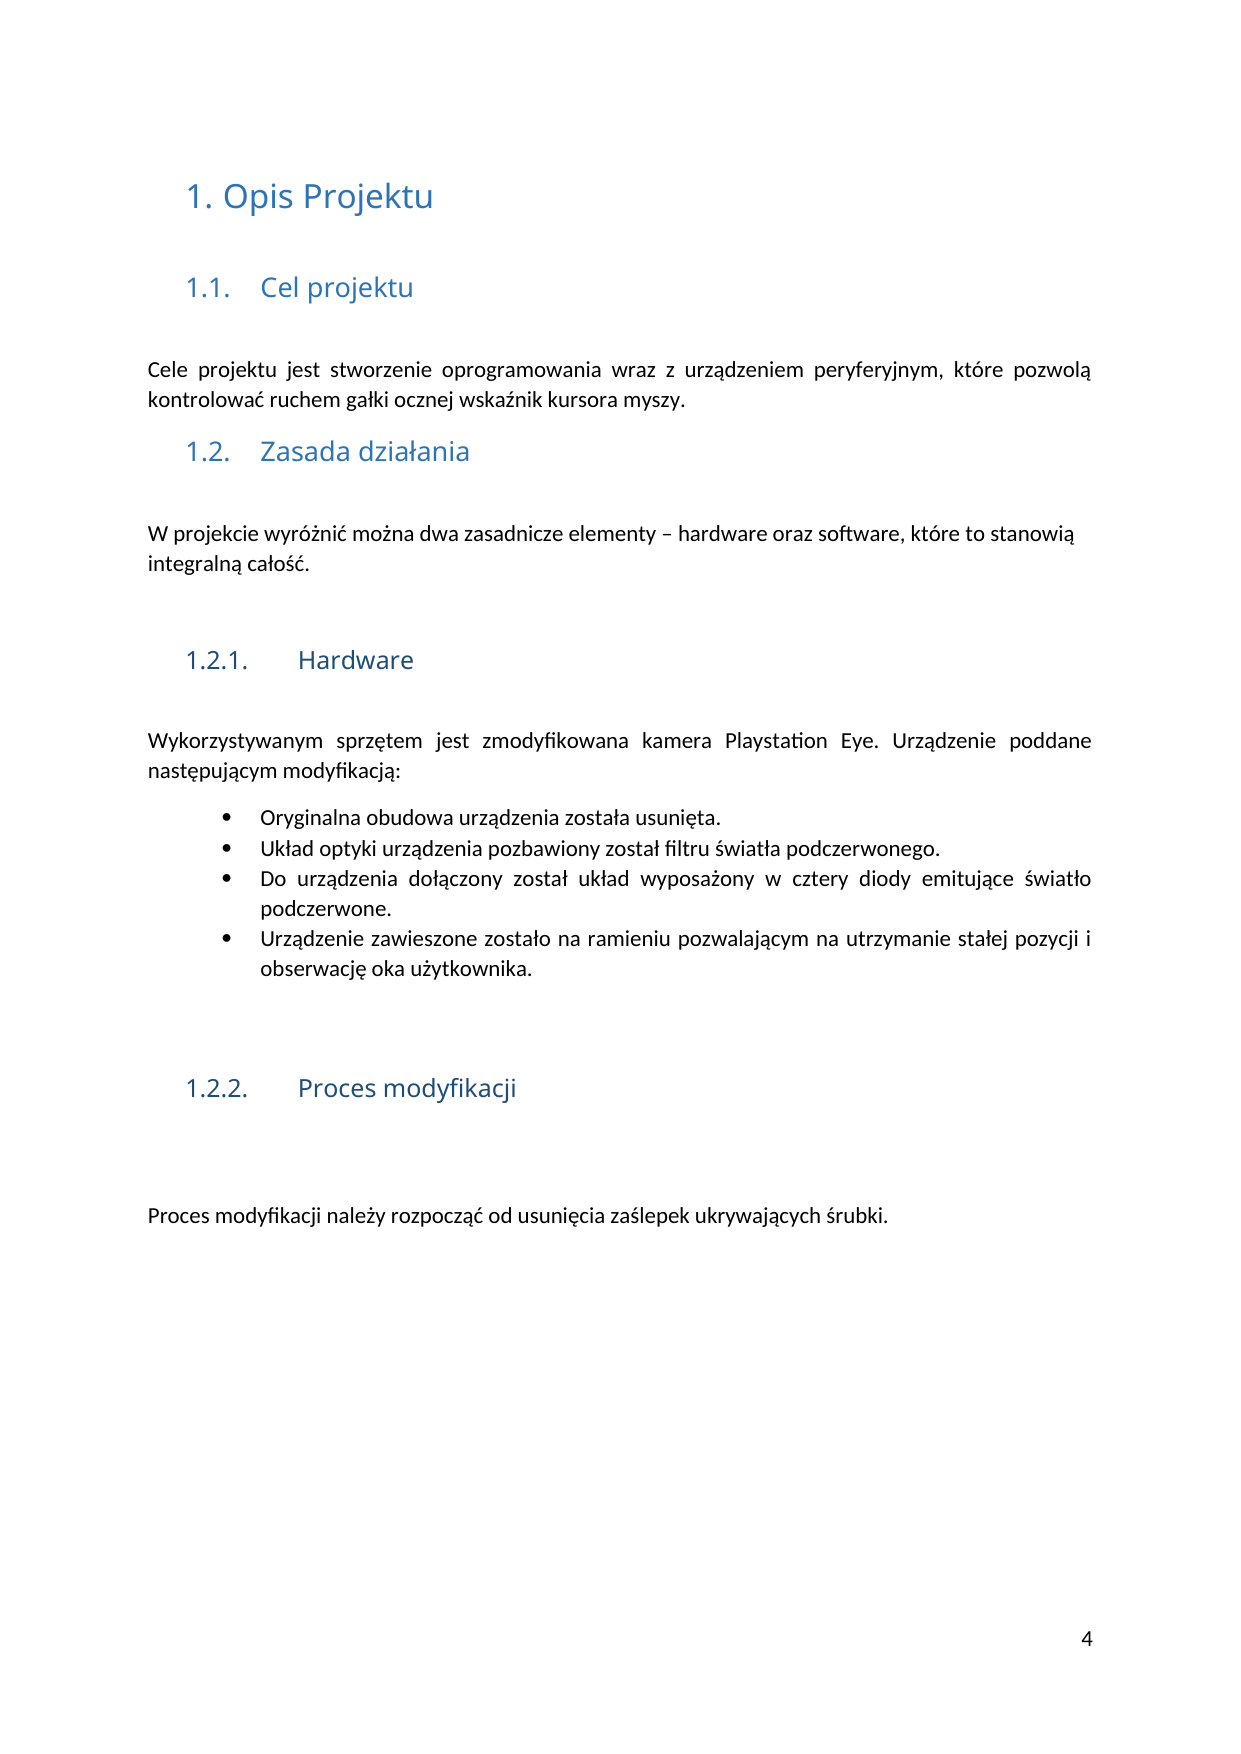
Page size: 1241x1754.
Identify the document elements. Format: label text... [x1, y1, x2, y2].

text Wykorzystywanym sprzętem jest zmodyfikowana kamera Playstation Eye. Urządzenie poddane następującym modyfikacją: [148, 726, 1093, 785]
list Układ optyki urządzenia pozbawiony został filtru światła podczerwonego. [223, 834, 1093, 862]
list Urządzenie zawieszone zostało na ramieniu pozwalającym na utrzymanie stałej pozycji i obserwację oka użytkownika. [223, 924, 1093, 983]
text Proces modyfikacji należy rozpocząć od usunięcia zaślepek ukrywających śrubki. [148, 1201, 1093, 1229]
subtitle Hardware [185, 643, 1093, 677]
subtitle Zasada działania [185, 432, 1093, 469]
list Oryginalna obudowa urządzenia została usunięta. [223, 803, 1093, 832]
subtitle Opis Projektu [185, 173, 1093, 218]
subtitle Proces modyfikacji [185, 1070, 1093, 1104]
text W projekcie wyróżnić można dwa zasadnicze elementy – hardware oraz software, które to stanowią integralną całość. [148, 519, 1093, 577]
list Do urządzenia dołączony został układ wyposażony w cztery diody emitujące światło podczerwone. [223, 864, 1093, 922]
subtitle Cel projektu [185, 268, 1093, 305]
text Cele projektu jest stworzenie oprogramowania wraz z urządzeniem peryferyjnym, które pozwolą kontrolować ruchem gałki ocznej wskaźnik kursora myszy. [148, 355, 1093, 413]
